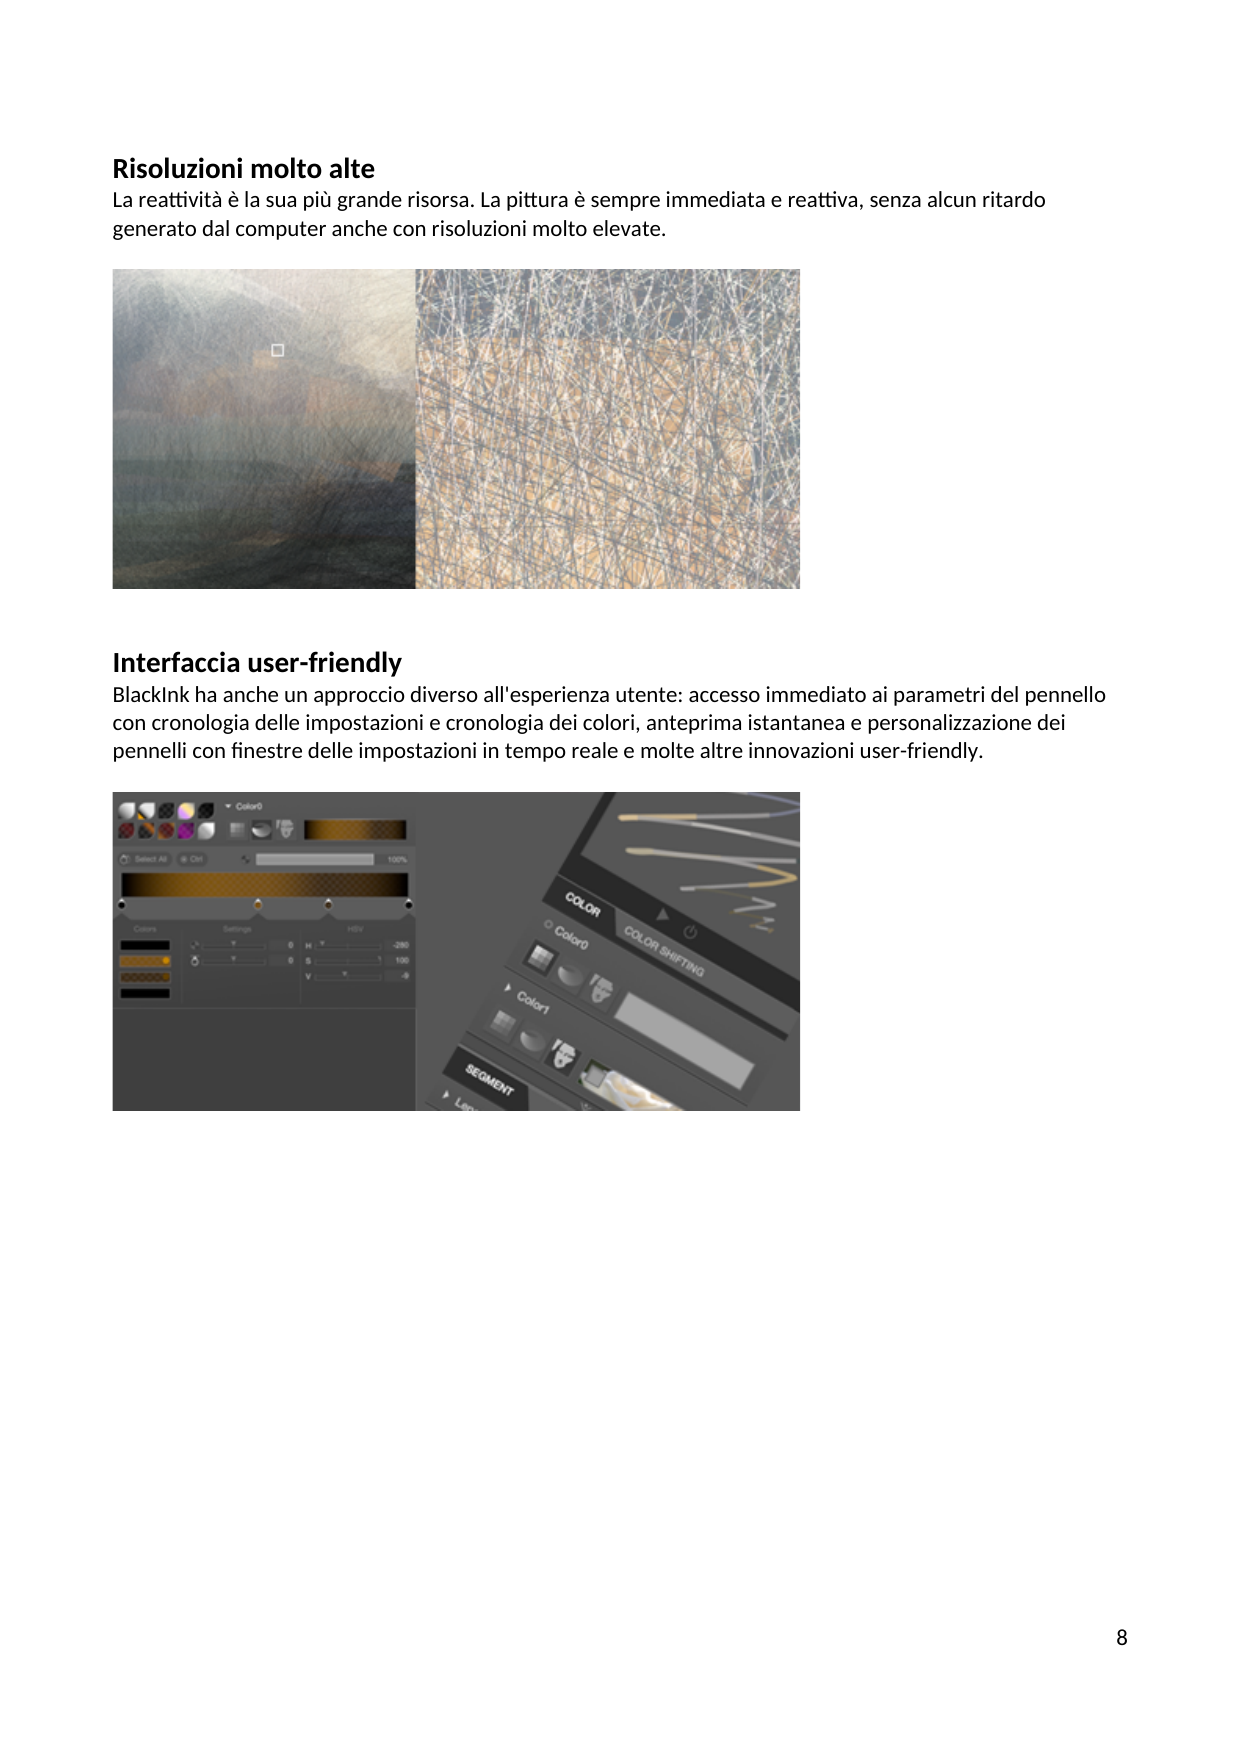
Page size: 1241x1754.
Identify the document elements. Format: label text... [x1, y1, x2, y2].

text BlackInk ha anche un approccio diverso all'esperienza utente: accesso immediato ai parametri del pennello con cronologia delle impostazioni e cronologia dei colori, anteprima istantanea e personalizzazione dei pennelli con finestre delle impostazioni in tempo reale e molte altre innovazioni user-friendly. [112, 680, 1128, 764]
picture [112, 792, 800, 1111]
text Risoluzioni molto alte [112, 150, 1128, 186]
text La reattività è la sua più grande risorsa. La pittura è sempre immediata e reattiva, senza alcun ritardo generato dal computer anche con risoluzioni molto elevate. [112, 186, 1128, 242]
picture [112, 269, 800, 589]
text Interfaccia user-friendly [112, 644, 1128, 680]
